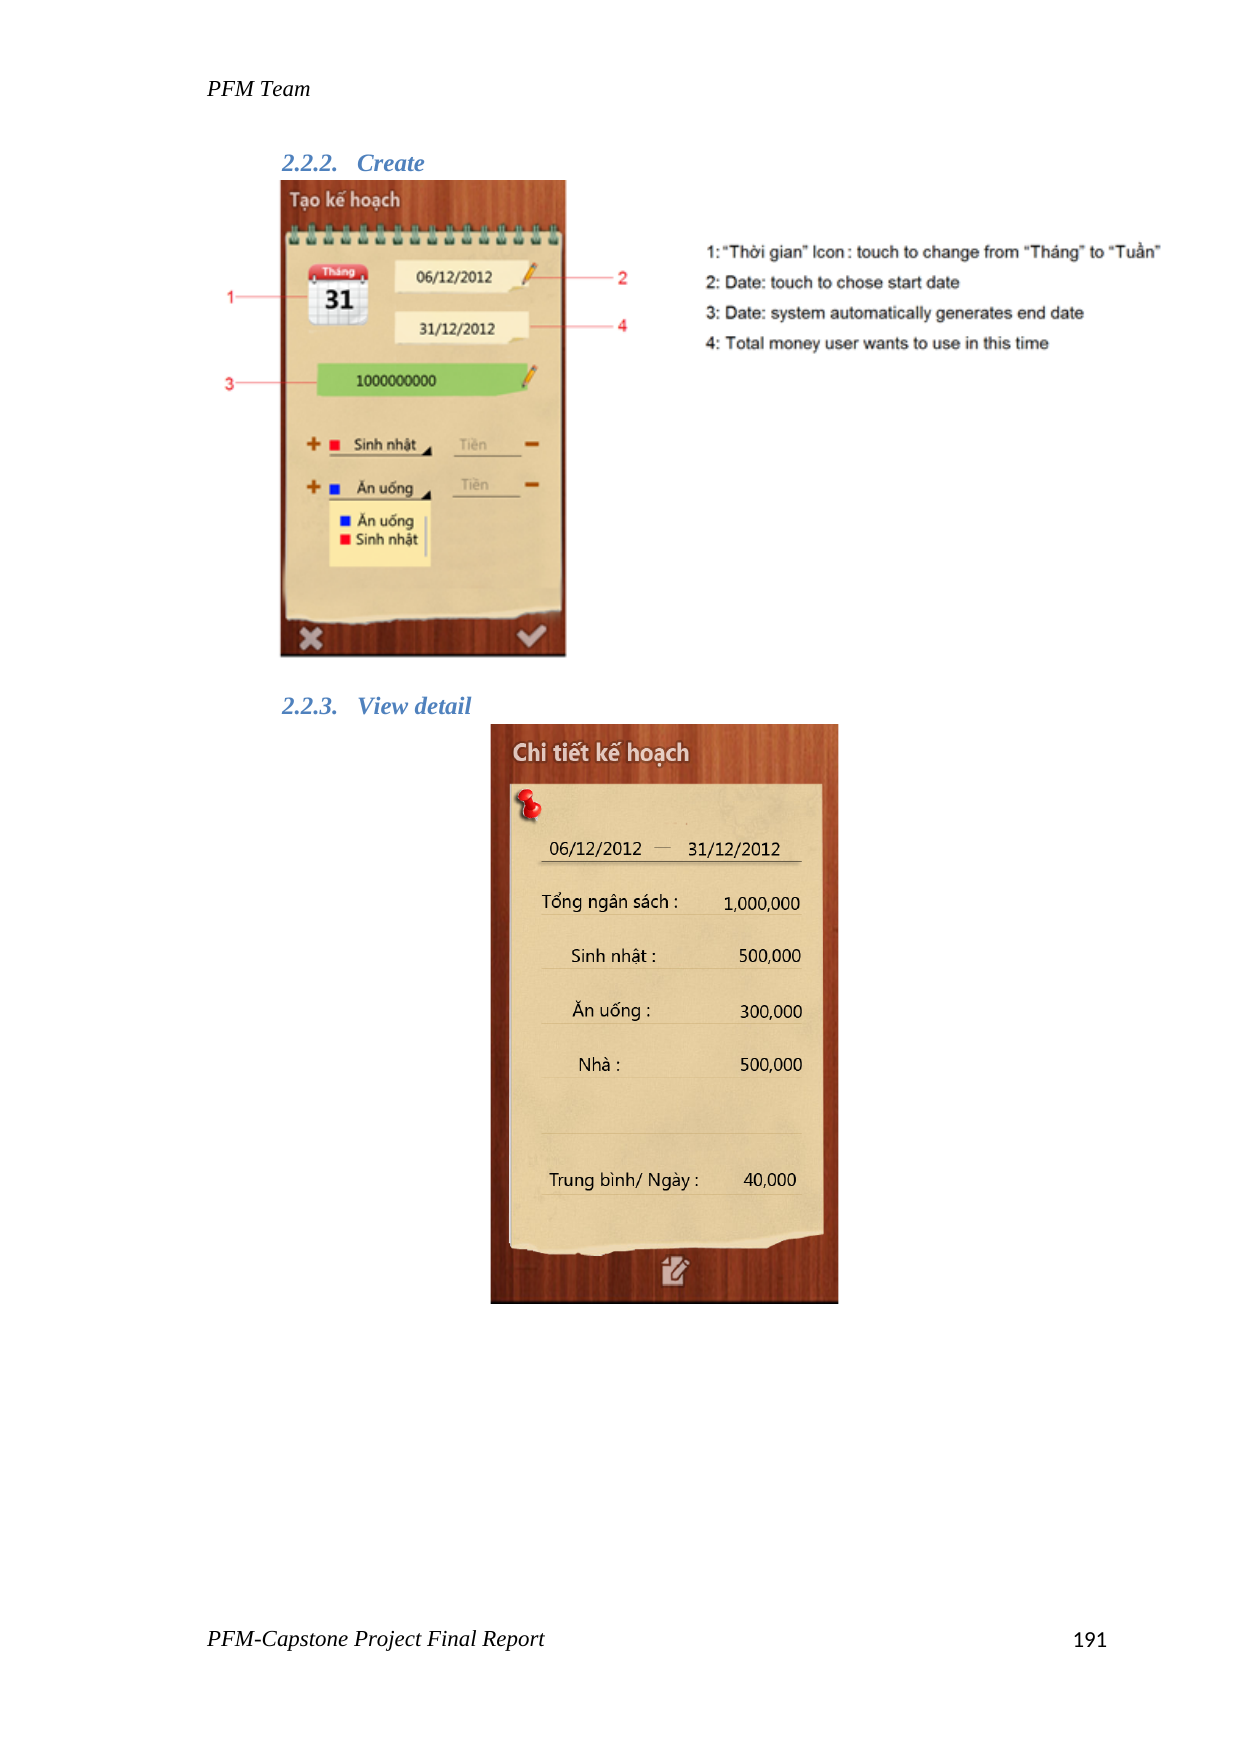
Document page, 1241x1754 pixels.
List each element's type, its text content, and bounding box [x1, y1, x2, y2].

subtitle View detail [282, 691, 1122, 720]
picture [490, 724, 839, 1304]
subtitle Create [282, 148, 1122, 176]
picture [206, 180, 1181, 667]
